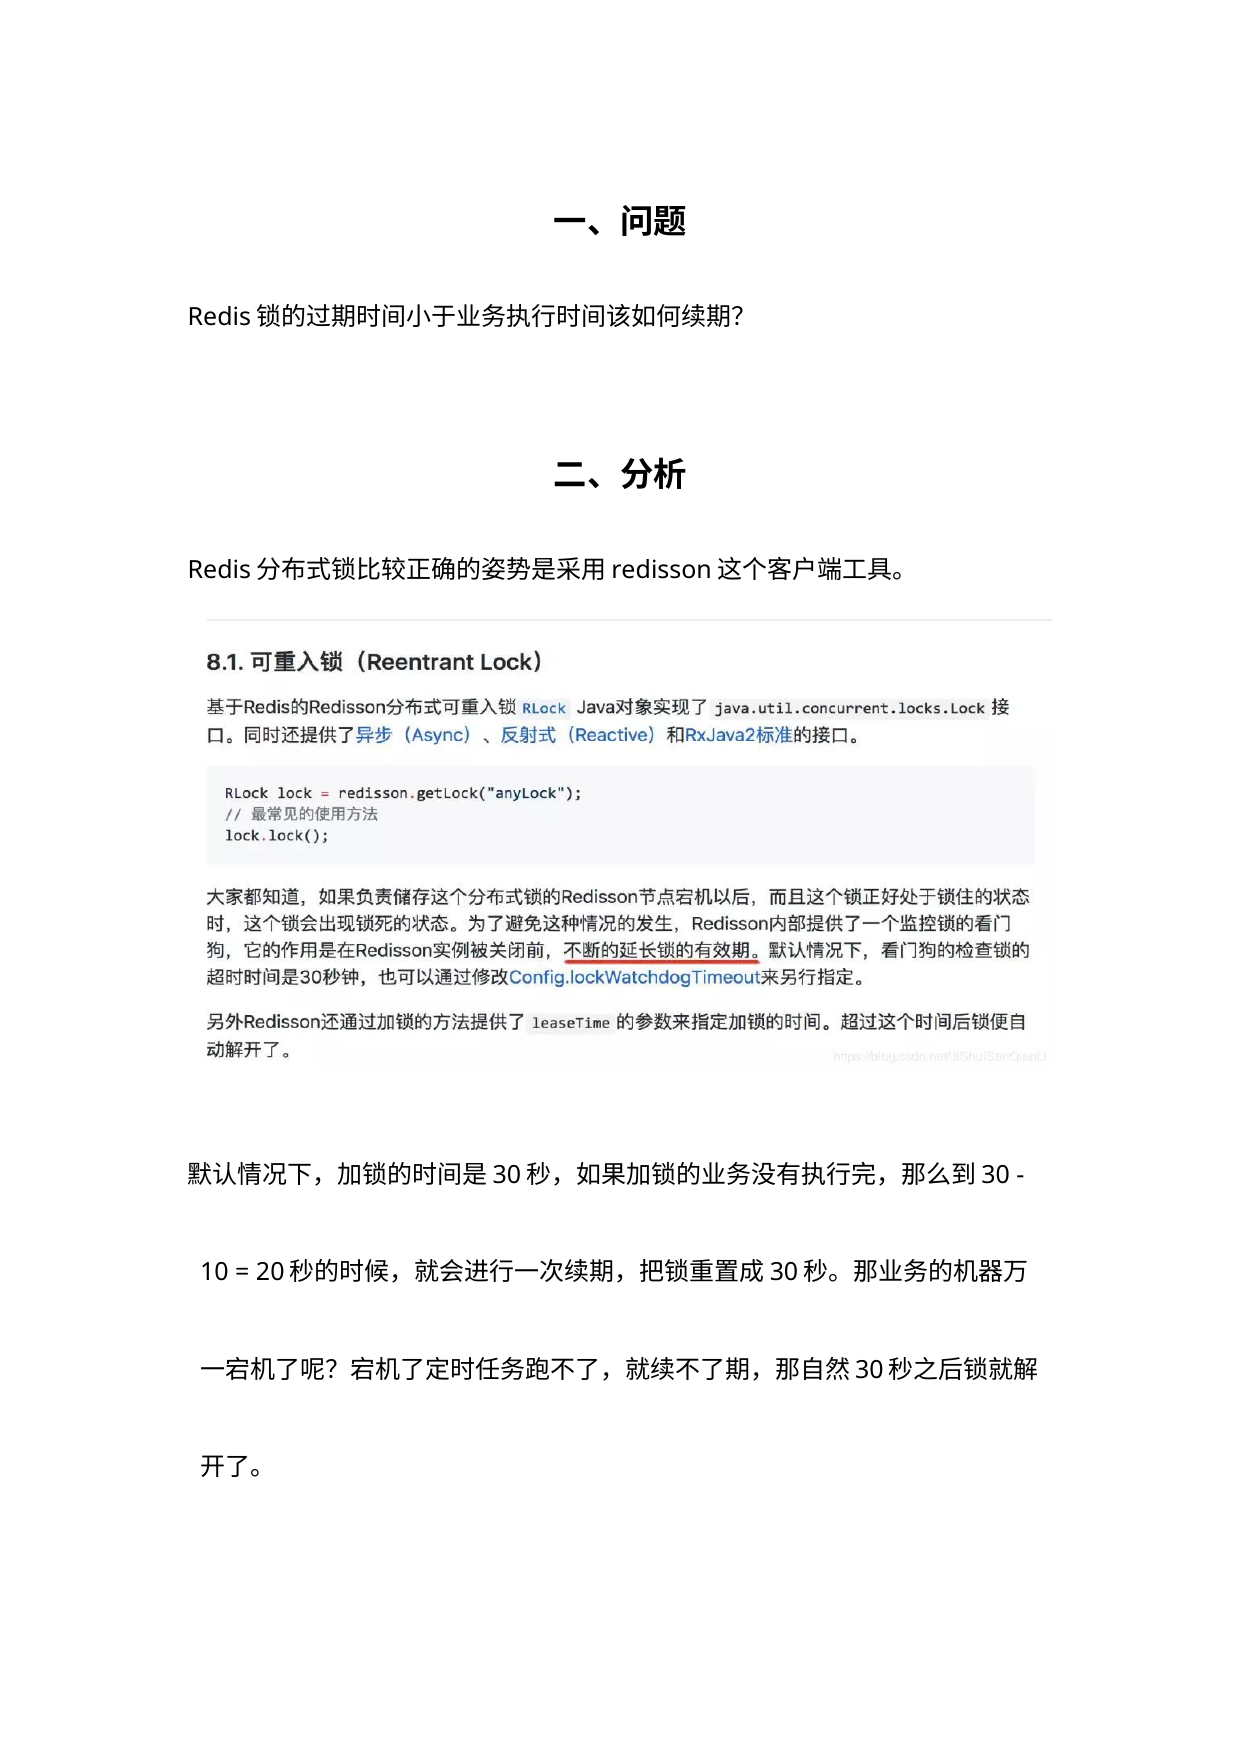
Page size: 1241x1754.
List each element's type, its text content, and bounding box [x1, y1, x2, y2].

text Redis分布式锁比较正确的姿势是采用redisson这个客户端工具。 [187, 535, 1053, 600]
text Redis锁的过期时间小于业务执行时间该如何续期？ [187, 282, 1053, 347]
text 默认情况下，加锁的时间是30秒，如果加锁的业务没有执行完，那么到30 -10 = 20秒的时候，就会进行一次续期，把锁重置成30秒。那业务的机器万一宕机了呢？宕机了定时任务跑不了，就续不了期，那自然30秒之后锁就解开了。 [187, 1140, 1053, 1497]
title 二、分析 [187, 440, 1053, 505]
title 一、问题 [187, 187, 1053, 252]
picture [187, 618, 1053, 1070]
